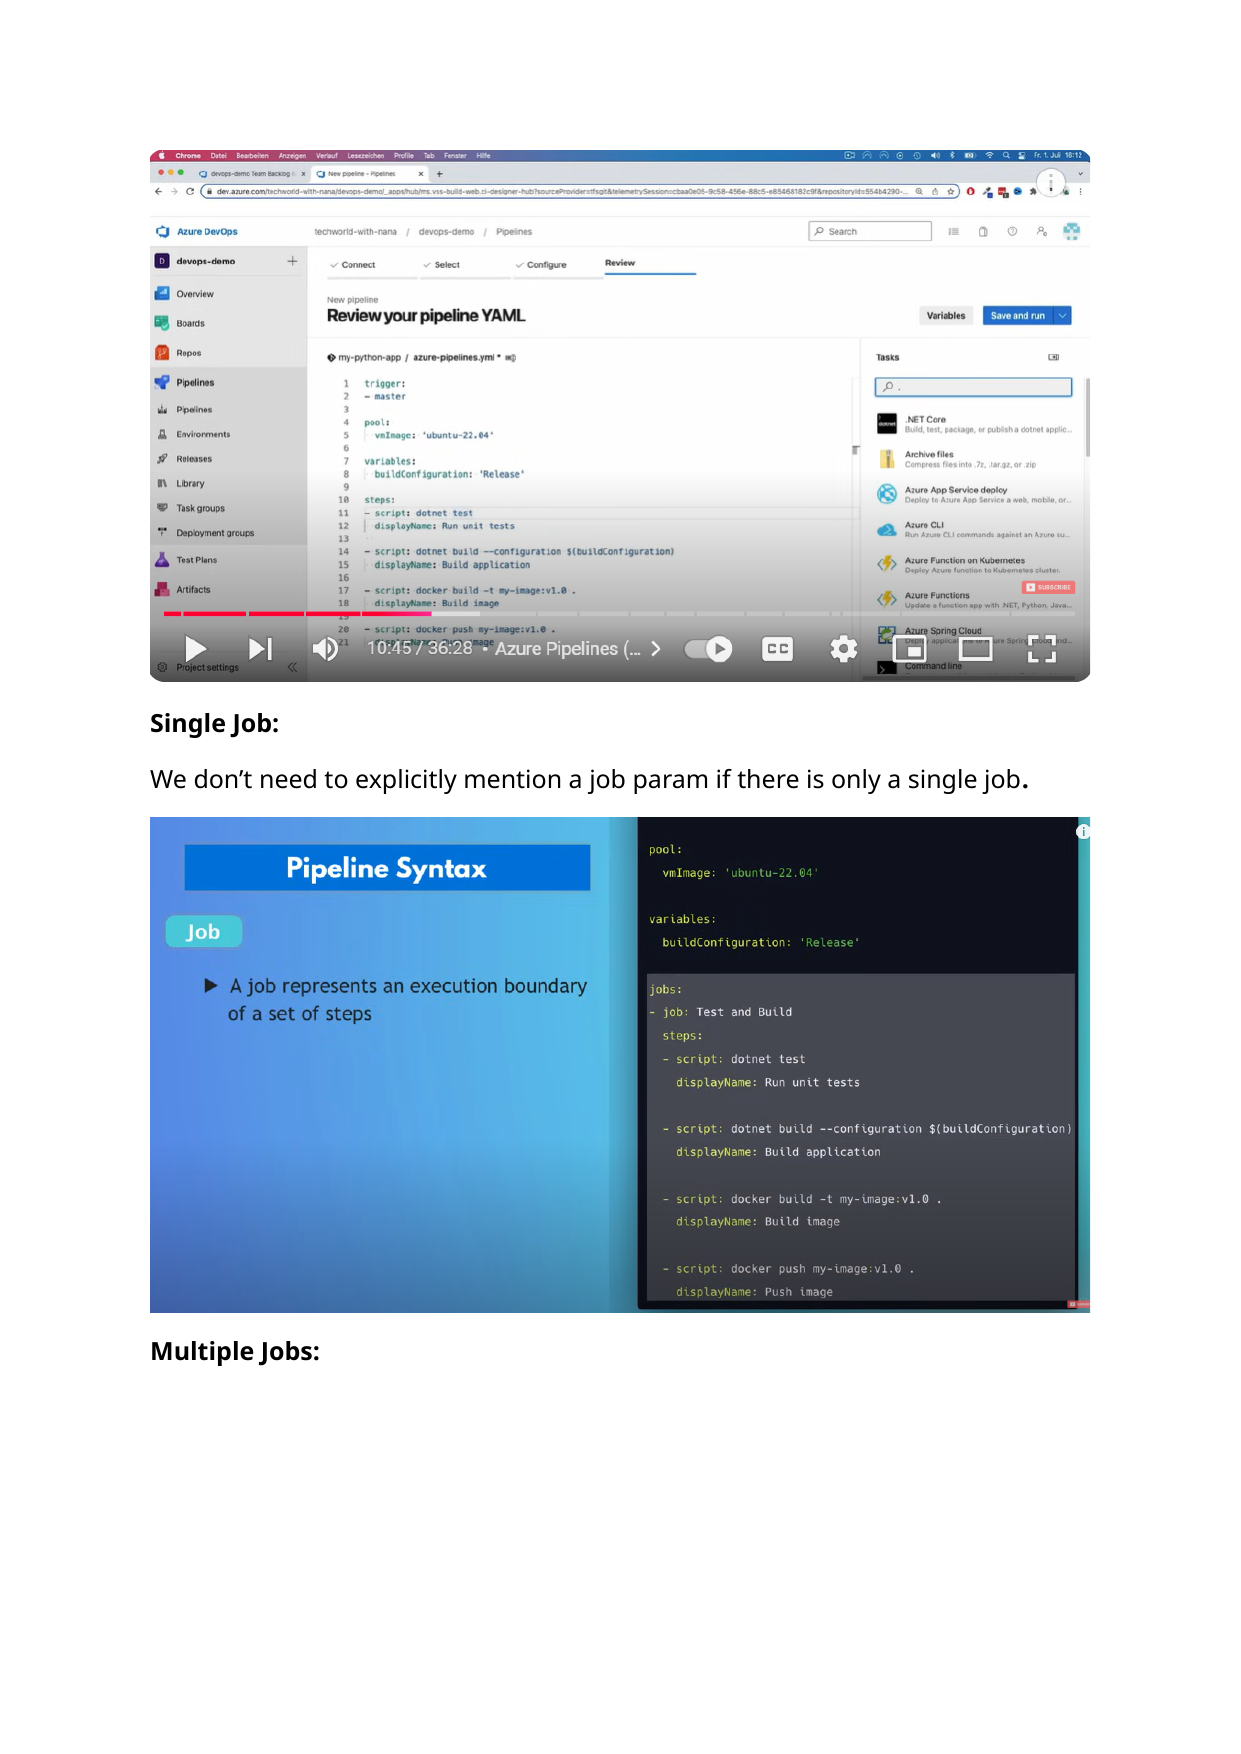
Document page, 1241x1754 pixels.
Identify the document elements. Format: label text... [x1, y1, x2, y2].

text Single Job: [150, 706, 1090, 740]
picture [150, 150, 1091, 685]
text Multiple Jobs: [150, 1334, 1090, 1368]
picture [150, 817, 1091, 1313]
text We don’t need to explicitly mention a job param if there is only a single job. [150, 762, 1090, 796]
